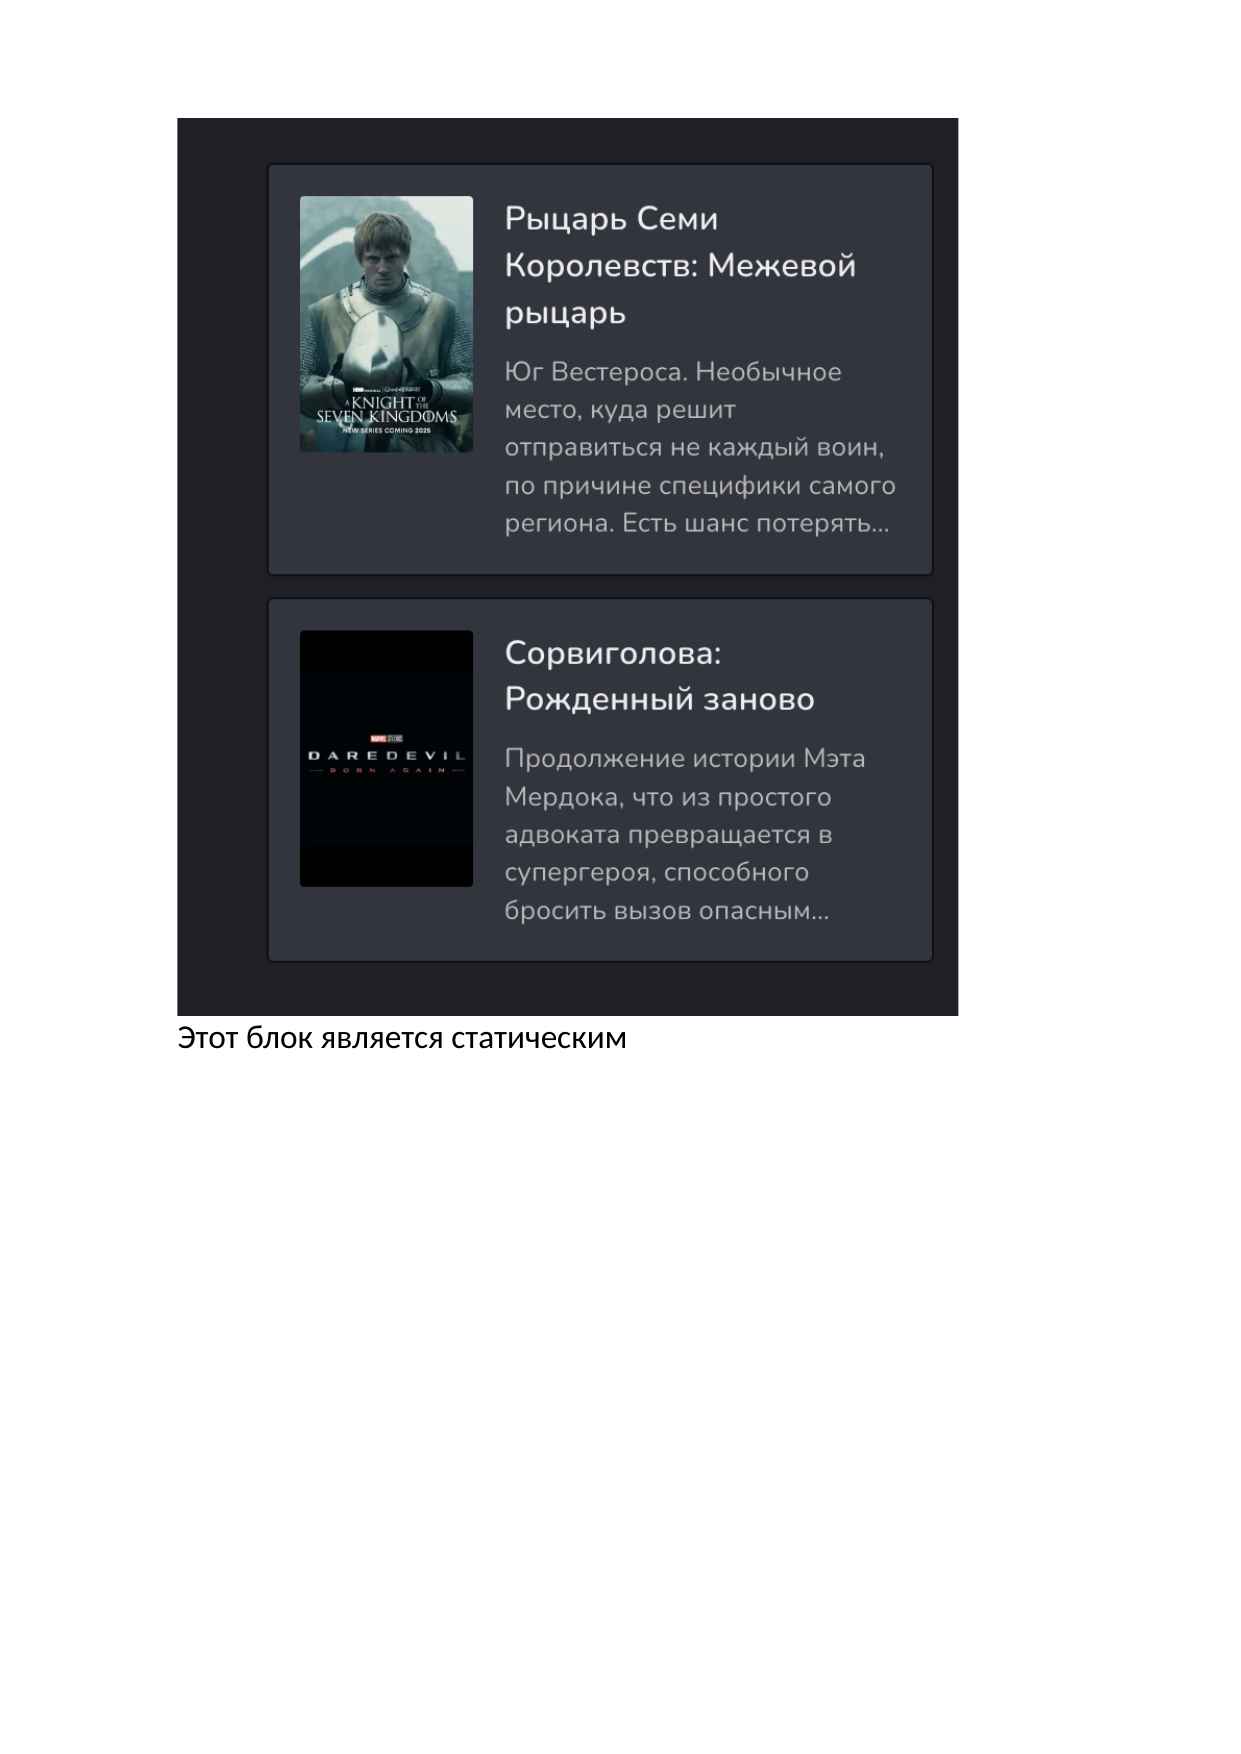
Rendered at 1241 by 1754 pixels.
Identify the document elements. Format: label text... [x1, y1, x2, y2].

text Этот блок является статическим [177, 1016, 1152, 1057]
picture [177, 118, 959, 1016]
